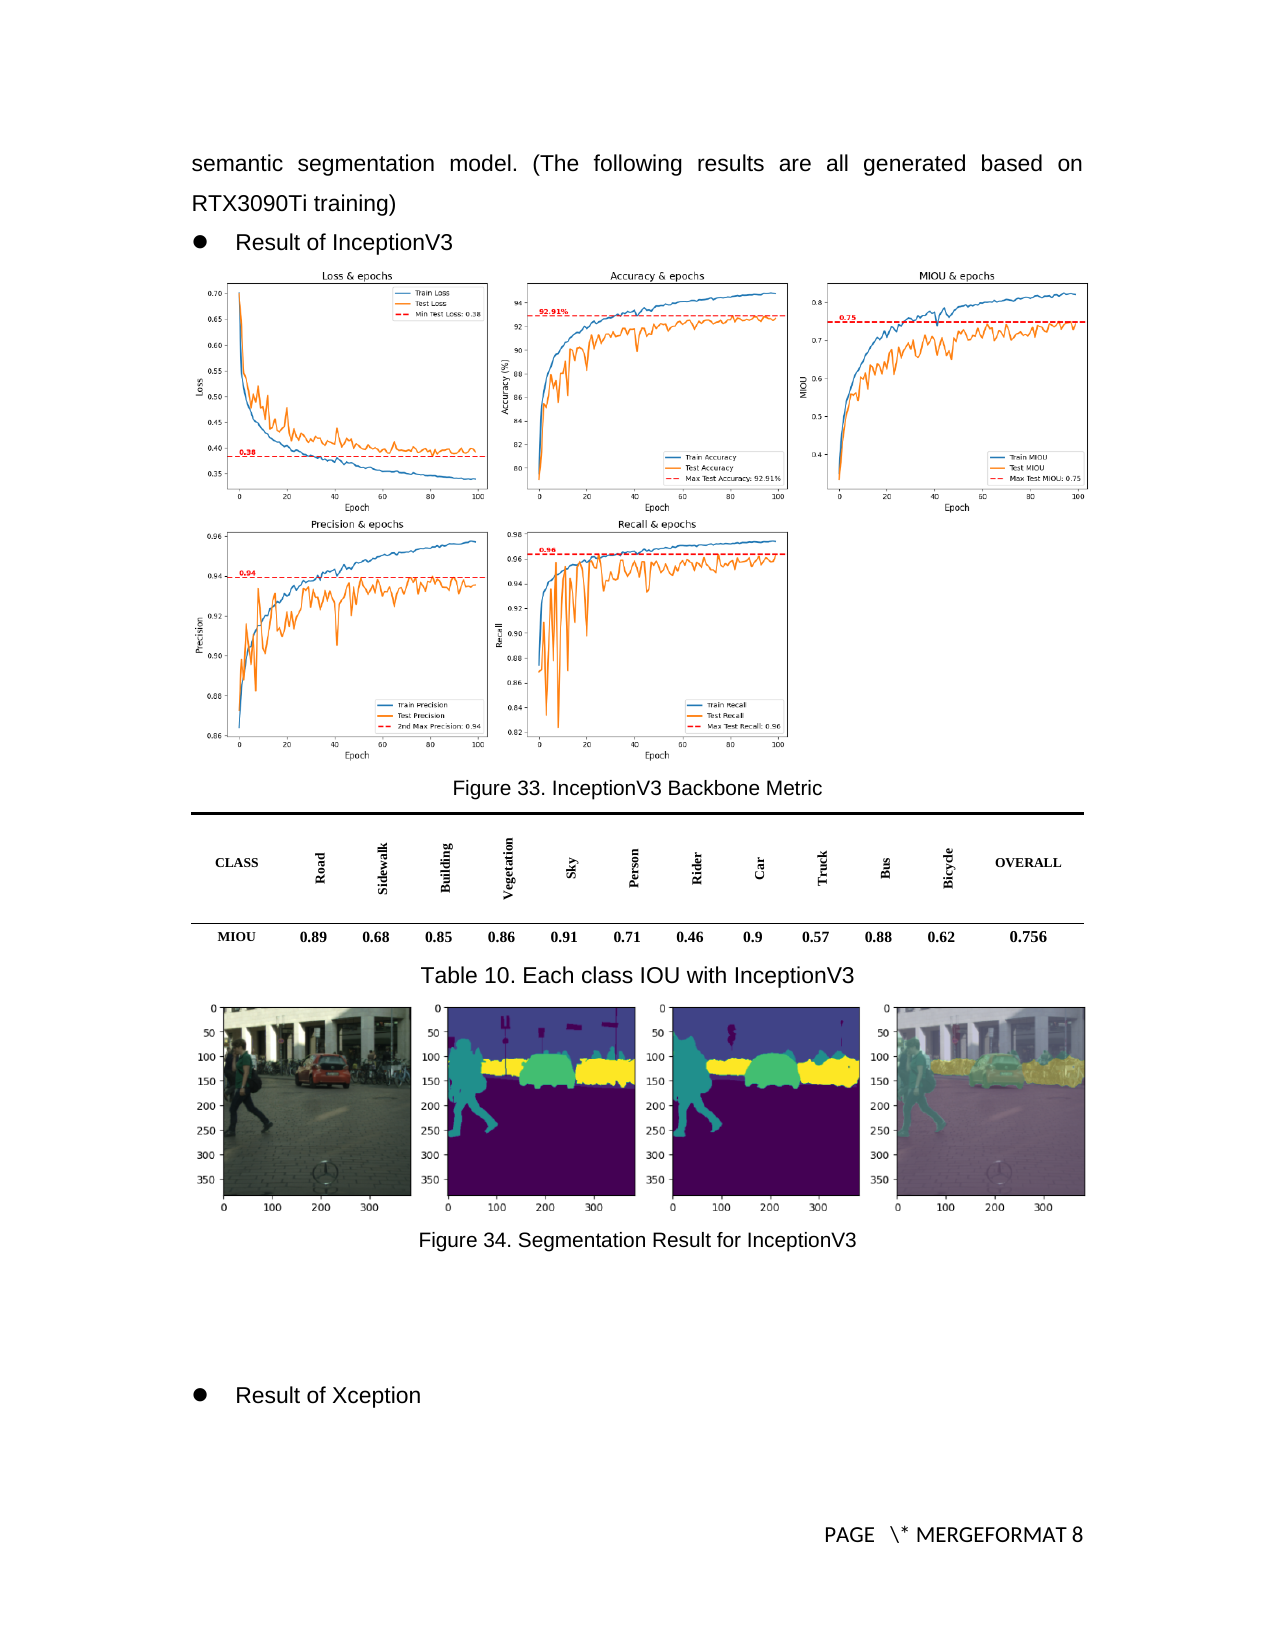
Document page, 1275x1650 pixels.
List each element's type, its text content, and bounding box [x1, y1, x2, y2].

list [191, 150, 1084, 216]
table_header Bicycle [910, 815, 973, 923]
list Result of Xception [191, 1382, 1084, 1408]
table_cell 0.62 [910, 924, 973, 962]
table_header Car [721, 815, 784, 923]
table_cell 0.88 [847, 924, 910, 962]
list Figure 34. Segmentation Result for InceptionV3 [191, 1228, 1084, 1252]
table_header Sky [533, 815, 596, 923]
table_cell 0.71 [596, 924, 658, 962]
table_cell 0.68 [344, 924, 407, 962]
table_header CLASS [191, 815, 282, 923]
table_cell 0.46 [658, 924, 721, 962]
list Table 10. Each class IOU with InceptionV3 [191, 962, 1084, 989]
table_cell 0.57 [784, 924, 847, 962]
table_header Person [596, 815, 658, 923]
table_cell 0.9 [721, 924, 784, 962]
table_cell 0.91 [533, 924, 596, 962]
table_header Building [407, 815, 470, 923]
table_header Rider [658, 815, 721, 923]
picture [191, 268, 1089, 762]
list Result of InceptionV3 [191, 229, 1084, 255]
table_header Truck [784, 815, 847, 923]
table_header Sidewalk [344, 815, 407, 923]
table_header OVERALL [973, 815, 1084, 923]
table_header Bus [847, 815, 910, 923]
table_header Vegetation [470, 815, 533, 923]
table_cell 0.85 [407, 924, 470, 962]
table_cell 0.756 [973, 924, 1084, 962]
table_cell 0.89 [282, 924, 344, 962]
table_cell 0.86 [470, 924, 533, 962]
picture [191, 1002, 1089, 1214]
table_cell MIOU [191, 924, 282, 962]
list Figure 33. InceptionV3 Backbone Metric [191, 776, 1084, 800]
table_header Road [282, 815, 344, 923]
